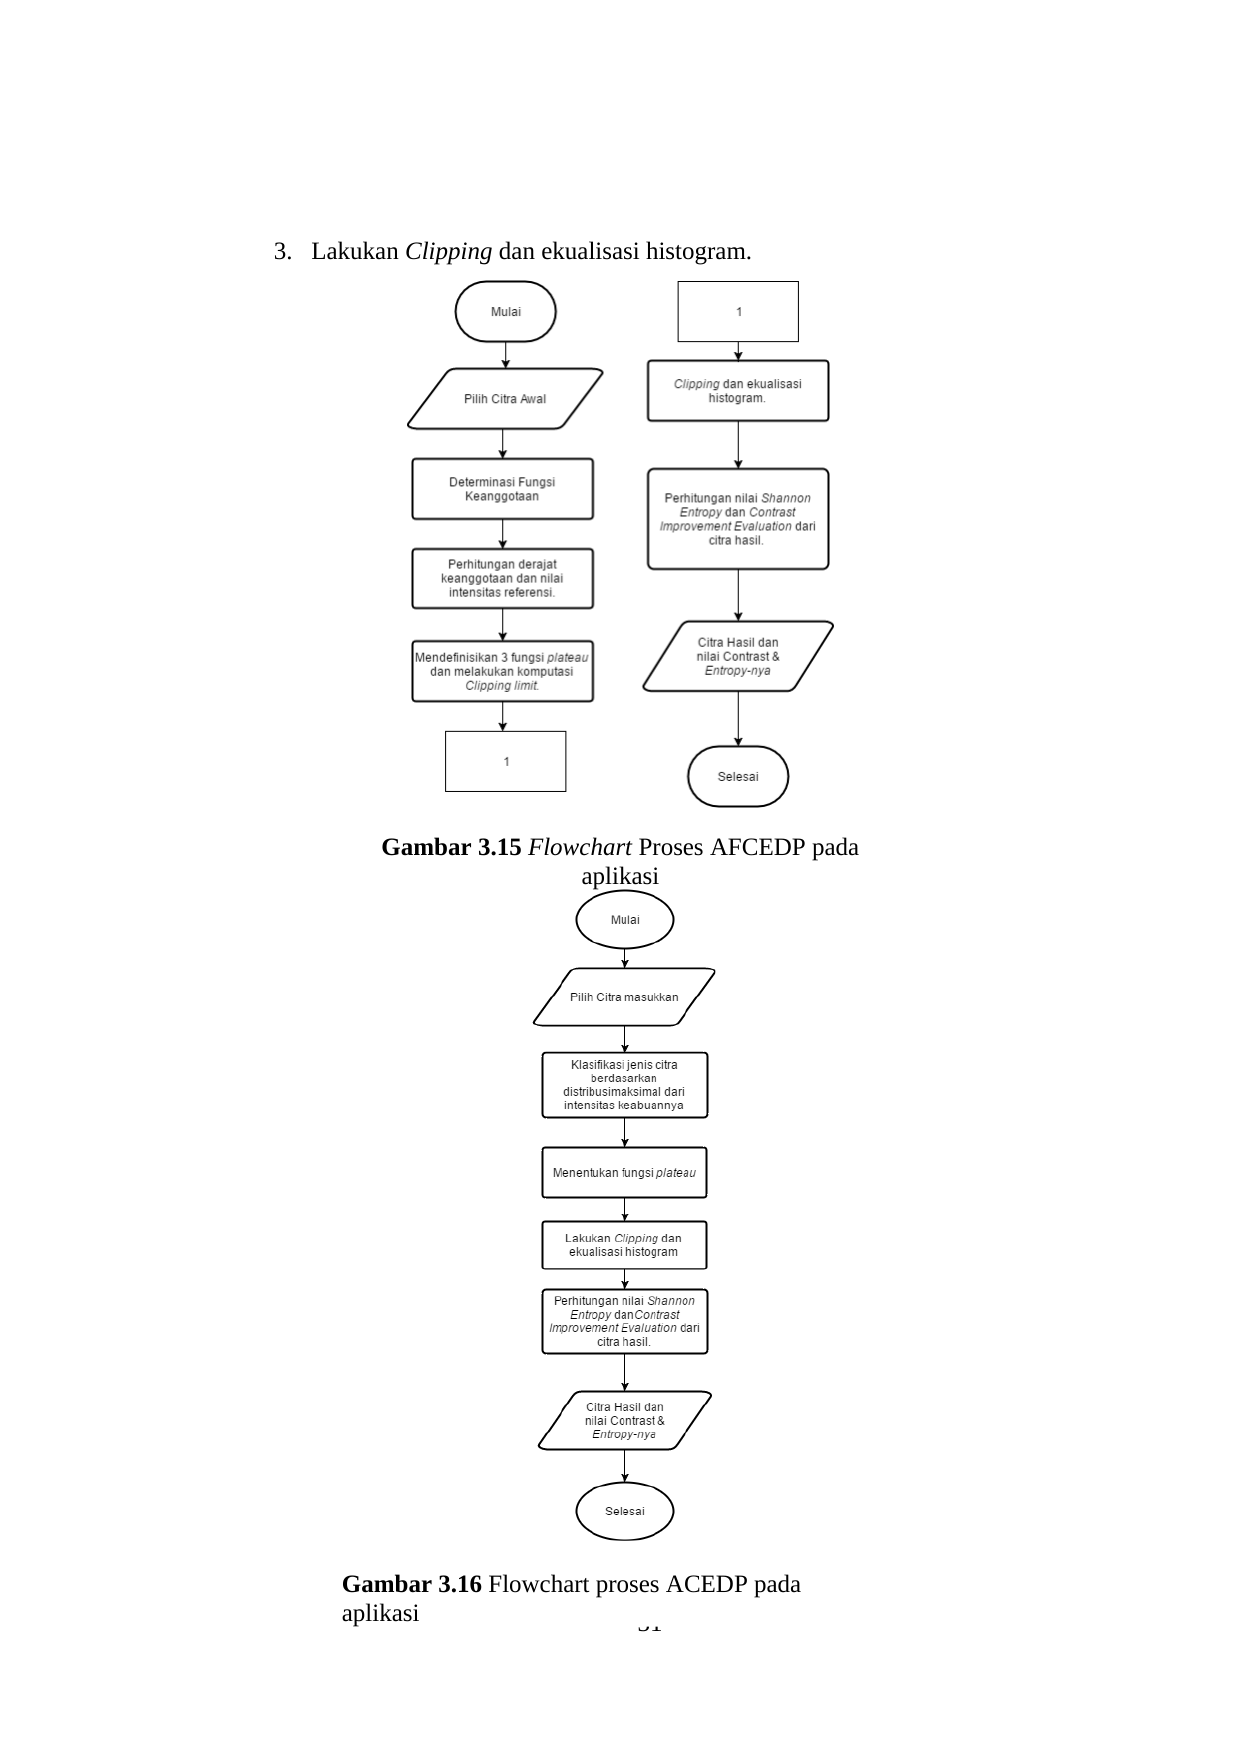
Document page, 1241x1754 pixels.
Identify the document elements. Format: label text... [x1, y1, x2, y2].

list Lakukan Clipping dan ekualisasi histogram. [274, 236, 1063, 265]
